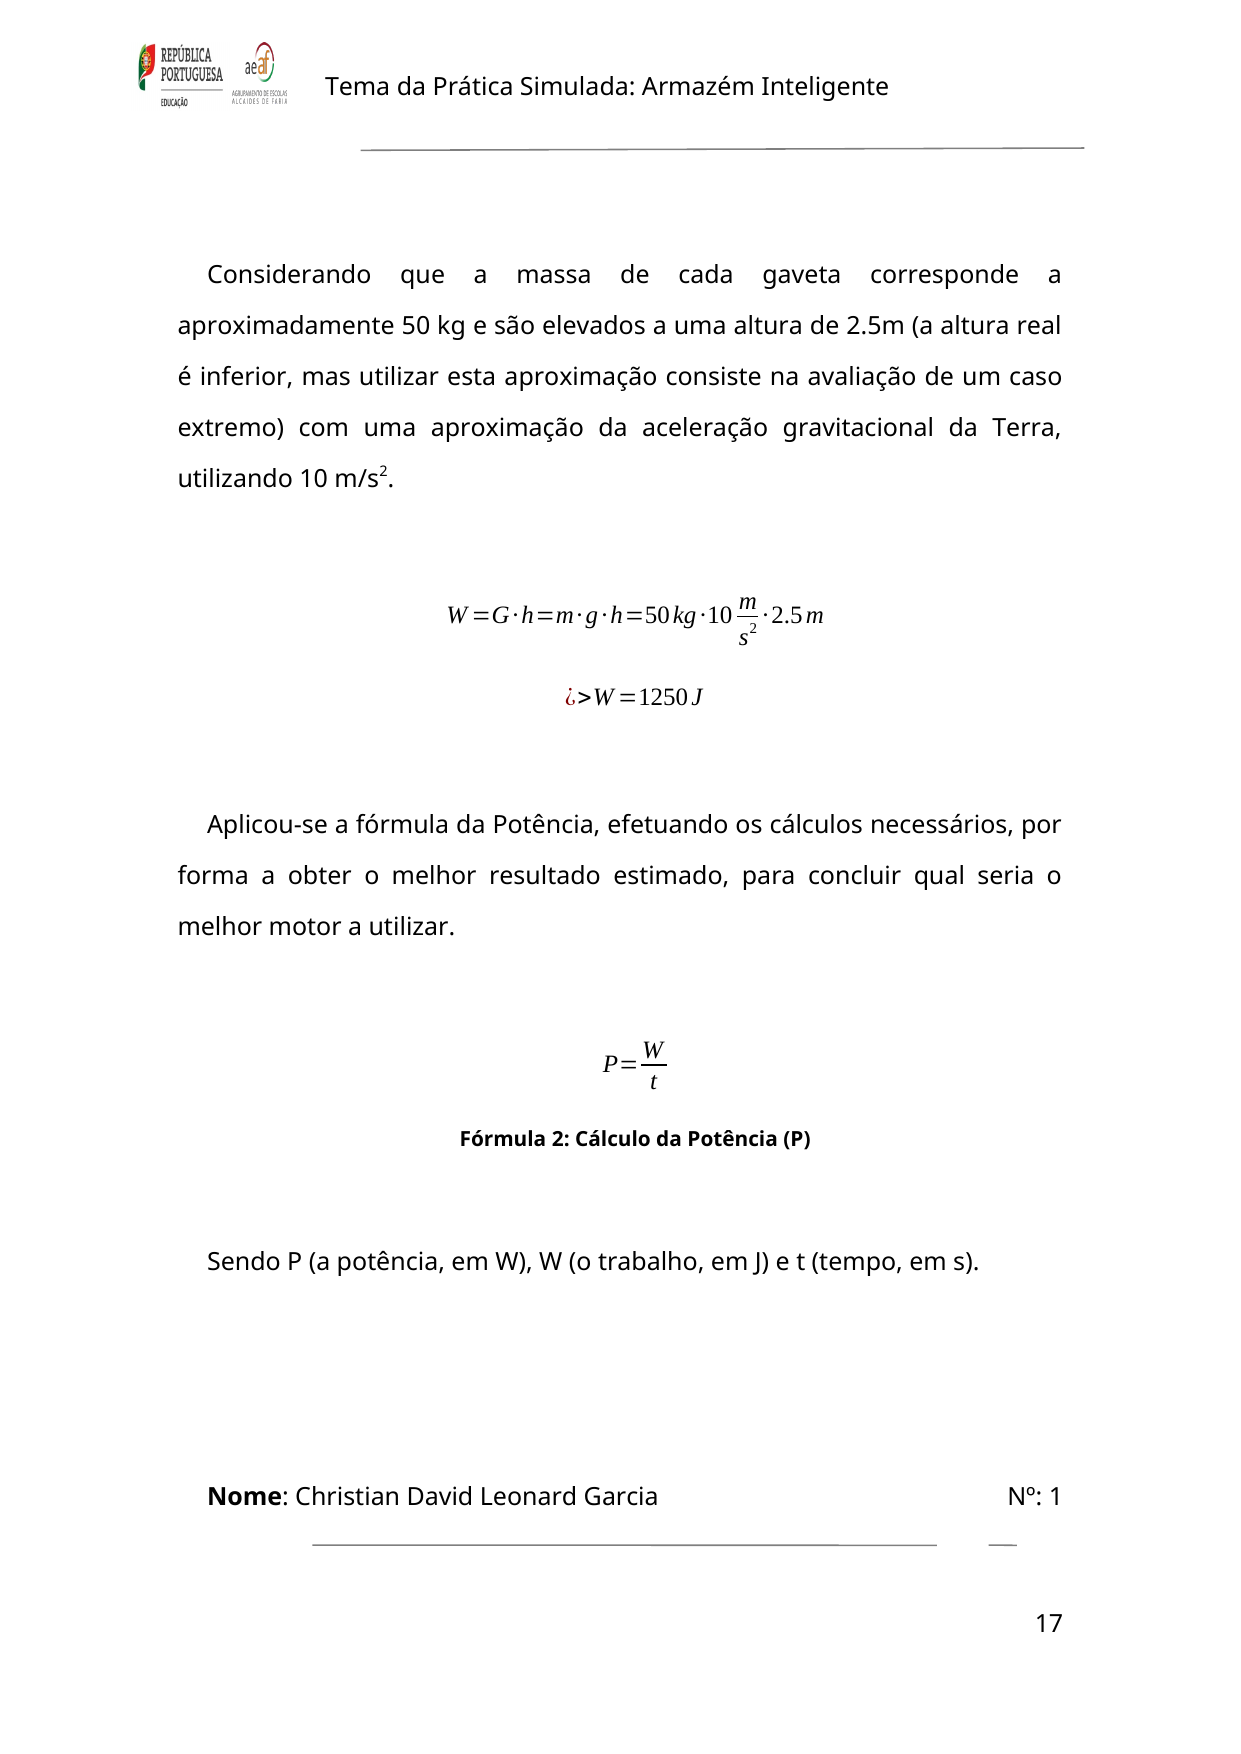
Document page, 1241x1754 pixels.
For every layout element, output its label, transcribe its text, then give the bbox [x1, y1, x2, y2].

picture [130, 42, 231, 111]
text Considerando que a massa de cada gaveta corresponde a aproximadamente 50 kg e são elevados a uma altura de 2.5m (a altura real é inferior, mas utilizar esta aproximação consiste na avaliação de um caso extremo) com uma aproximação da aceleração gravitacional da Terra, utilizando 10 m/s2. [177, 257, 1063, 495]
text Sendo P (a potência, em W), W (o trabalho, em J) e t (tempo, em s). [177, 1243, 1063, 1277]
text Aplicou-se a fórmula da Potência, efetuando os cálculos necessários, por forma a obter o melhor resultado estimado, para concluir qual seria o melhor motor a utilizar. [177, 807, 1063, 943]
text Fórmula 2: Cálculo da Potência (P) [177, 1124, 1063, 1153]
picture [232, 42, 287, 104]
